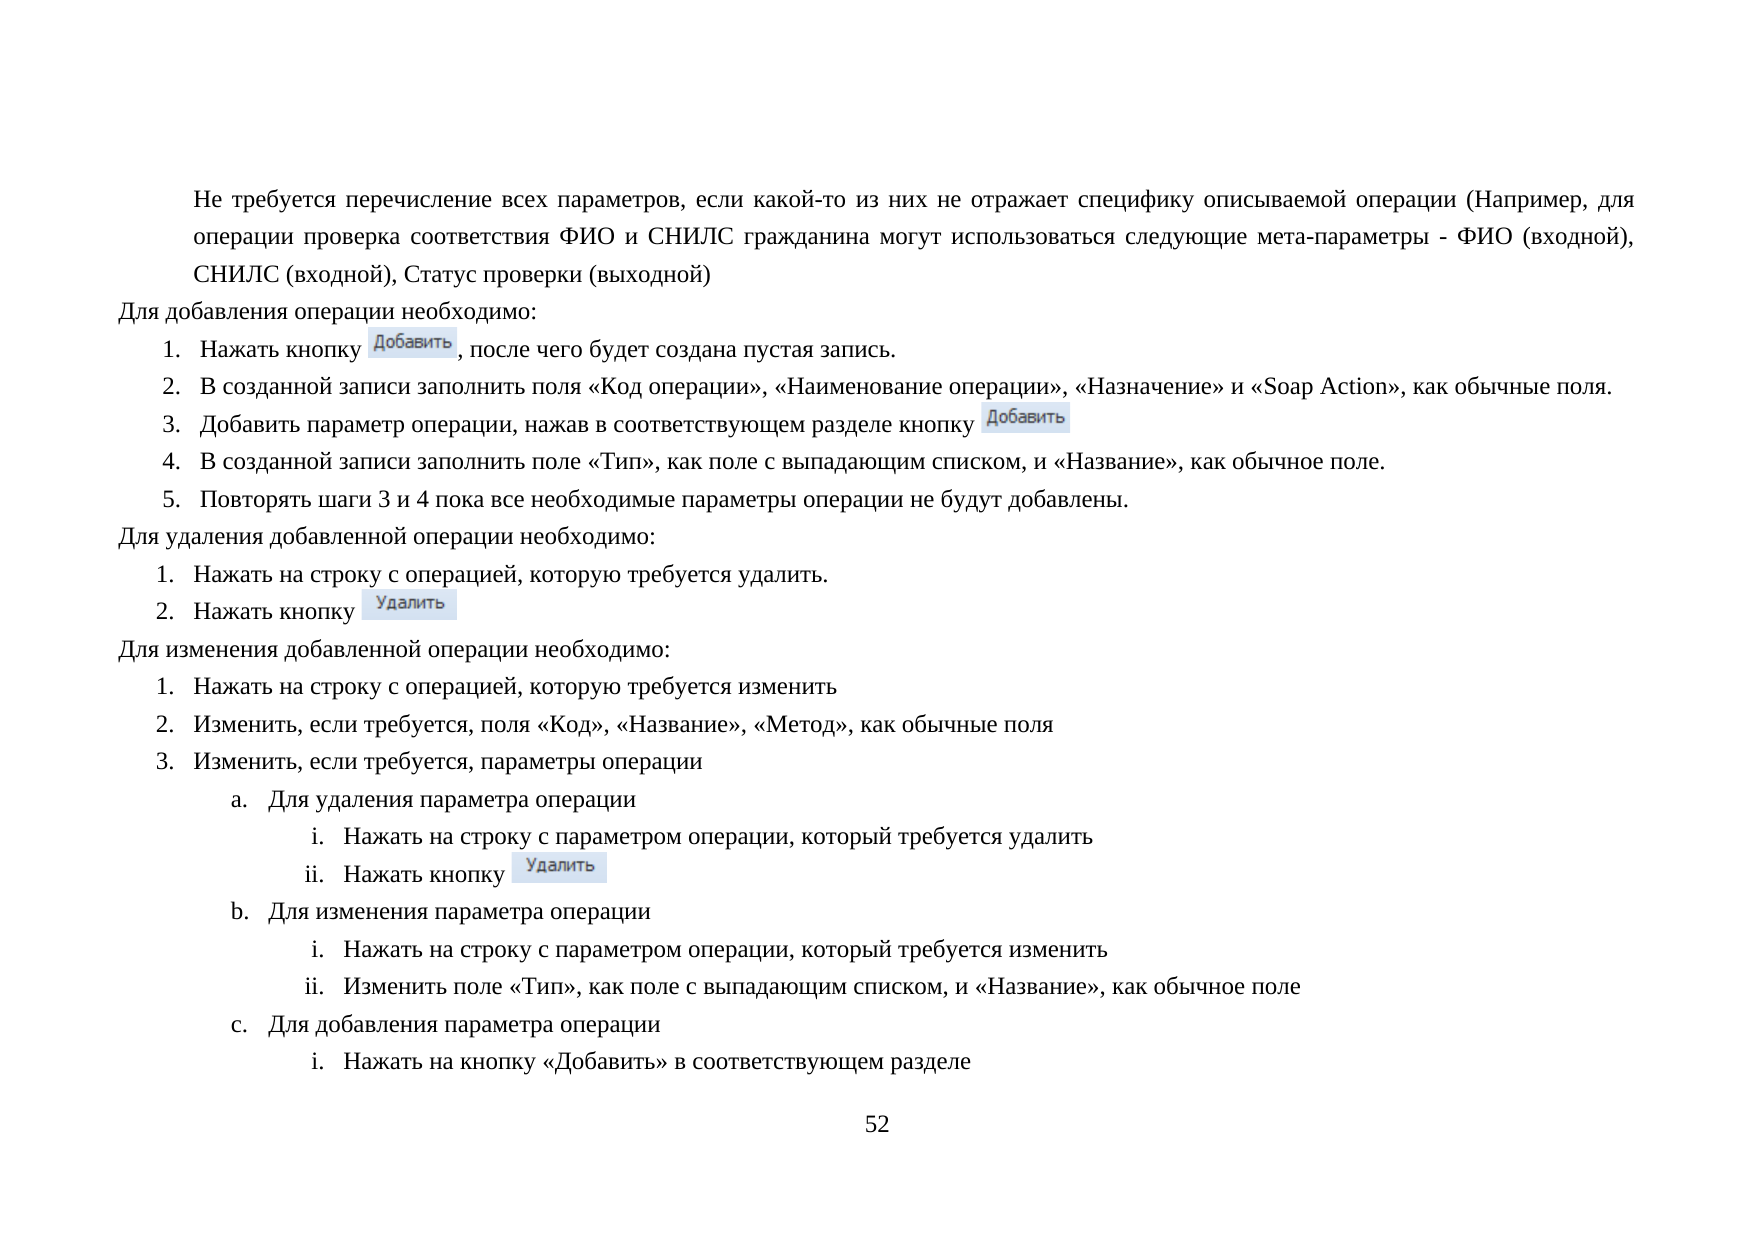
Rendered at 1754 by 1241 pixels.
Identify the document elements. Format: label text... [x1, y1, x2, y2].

list Повторять шаги 3 и 4 пока все необходимые параметры операции не будут добавлены. [162, 477, 1636, 515]
list Изменить, если требуется, параметры операции [156, 740, 1636, 777]
list Изменить, если требуется, поля «Код», «Название», «Метод», как обычные поля [156, 702, 1636, 740]
list Для добавления параметра операции [231, 1002, 1636, 1040]
list Изменить поле «Тип», как поле с выпадающим списком, и «Название», как обычное поле [324, 965, 1636, 1002]
list Нажать кнопку [324, 852, 1636, 890]
list В созданной записи заполнить поле «Тип», как поле с выпадающим списком, и «Название», как обычное поле. [162, 440, 1636, 477]
picture [368, 327, 458, 358]
text Не требуется перечисление всех параметров, если какой-то из них не отражает специфику описываемой операции (Например, для операции проверка соответствия ФИО и СНИЛС гражданина могут использоваться следующие мета-параметры - ФИО (входной), СНИЛС (входной), Статус проверки (выходной) [193, 177, 1636, 290]
list Нажать на кнопку «Добавить» в соответствующем разделе [324, 1040, 1636, 1077]
text Для добавления операции необходимо: [118, 290, 1636, 327]
list Нажать кнопку , после чего будет создана пустая запись. [162, 327, 1636, 365]
picture [361, 589, 457, 620]
picture [511, 852, 607, 883]
list Нажать на строку с параметром операции, который требуется удалить [324, 815, 1636, 852]
list В созданной записи заполнить поля «Код операции», «Наименование операции», «Назначение» и «Soap Action», как обычные поля. [162, 365, 1636, 402]
list Нажать кнопку [156, 590, 1636, 627]
list Для изменения параметра операции [231, 890, 1636, 927]
list Нажать на строку с операцией, которую требуется изменить [156, 665, 1636, 702]
text Для удаления добавленной операции необходимо: [118, 515, 1636, 552]
list Для удаления параметра операции [231, 777, 1636, 815]
picture [981, 402, 1071, 433]
list Добавить параметр операции, нажав в соответствующем разделе кнопку [162, 402, 1636, 440]
list Нажать на строку с операцией, которую требуется удалить. [156, 552, 1636, 590]
list Нажать на строку с параметром операции, который требуется изменить [324, 927, 1636, 965]
text Для изменения добавленной операции необходимо: [118, 627, 1636, 665]
